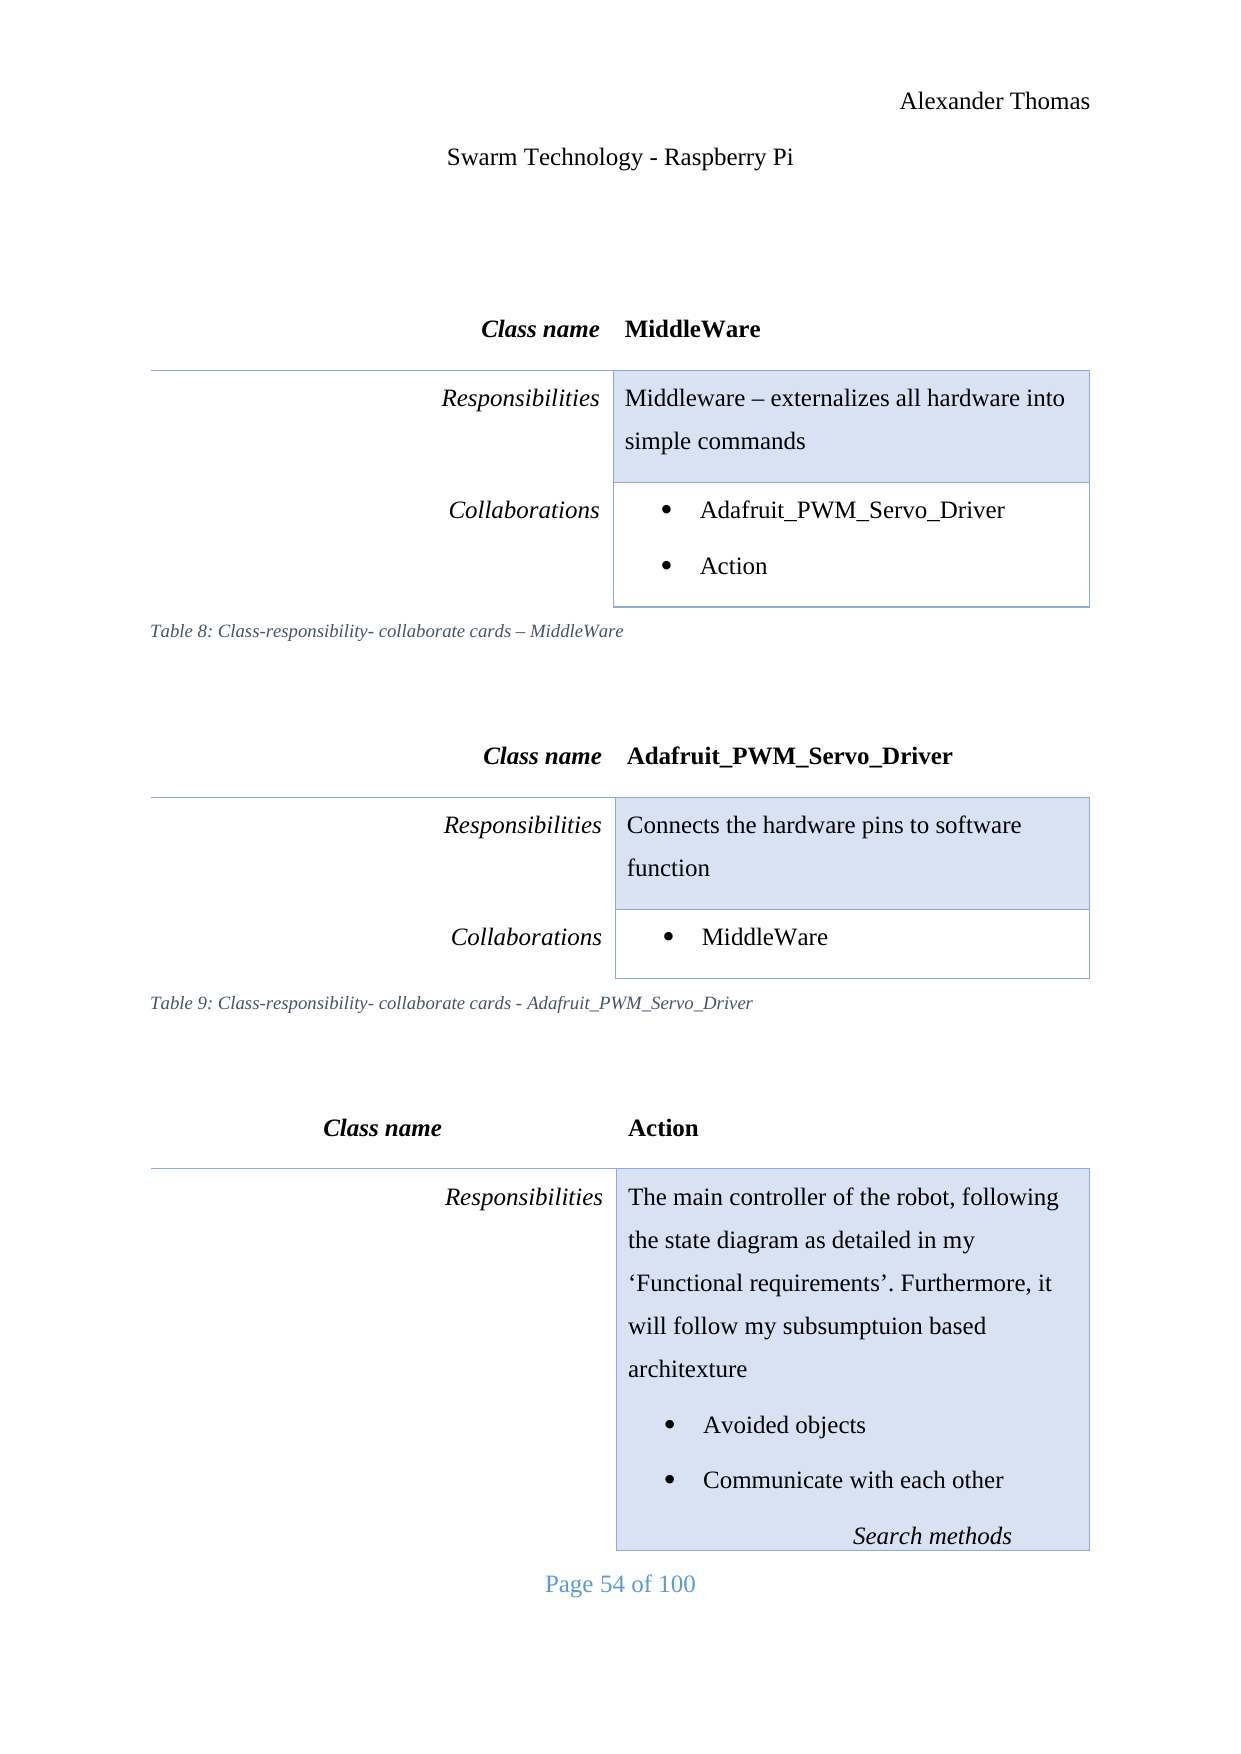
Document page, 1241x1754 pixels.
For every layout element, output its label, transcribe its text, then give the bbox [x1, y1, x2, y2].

table_cell Collaborations [151, 482, 613, 606]
table_header Action [617, 1100, 1090, 1168]
table_header Class name [151, 302, 613, 369]
table_cell Responsibilities [151, 798, 615, 909]
table_cell Collaborations [151, 909, 615, 978]
table_cell Adafruit_PWM_Servo_Driver Action [614, 483, 1089, 606]
table_cell Responsibilities [151, 1169, 616, 1550]
table_cell Connects the hardware pins to software function [616, 798, 1089, 909]
table_header MiddleWare [613, 302, 1090, 369]
table_header Class name [151, 1100, 617, 1168]
table_cell Middleware – externalizes all hardware into simple commands [614, 371, 1089, 482]
table_cell MiddleWare [616, 910, 1089, 978]
text Table 8: Class-responsibility- collaborate cards – MiddleWare [150, 620, 1090, 642]
table_header Class name [151, 729, 615, 797]
table_cell Responsibilities [151, 371, 613, 482]
text Table 9: Class-responsibility- collaborate cards - Adafruit_PWM_Servo_Driver [150, 992, 1090, 1013]
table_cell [617, 1169, 1089, 1550]
table_header Adafruit_PWM_Servo_Driver [615, 729, 1090, 797]
